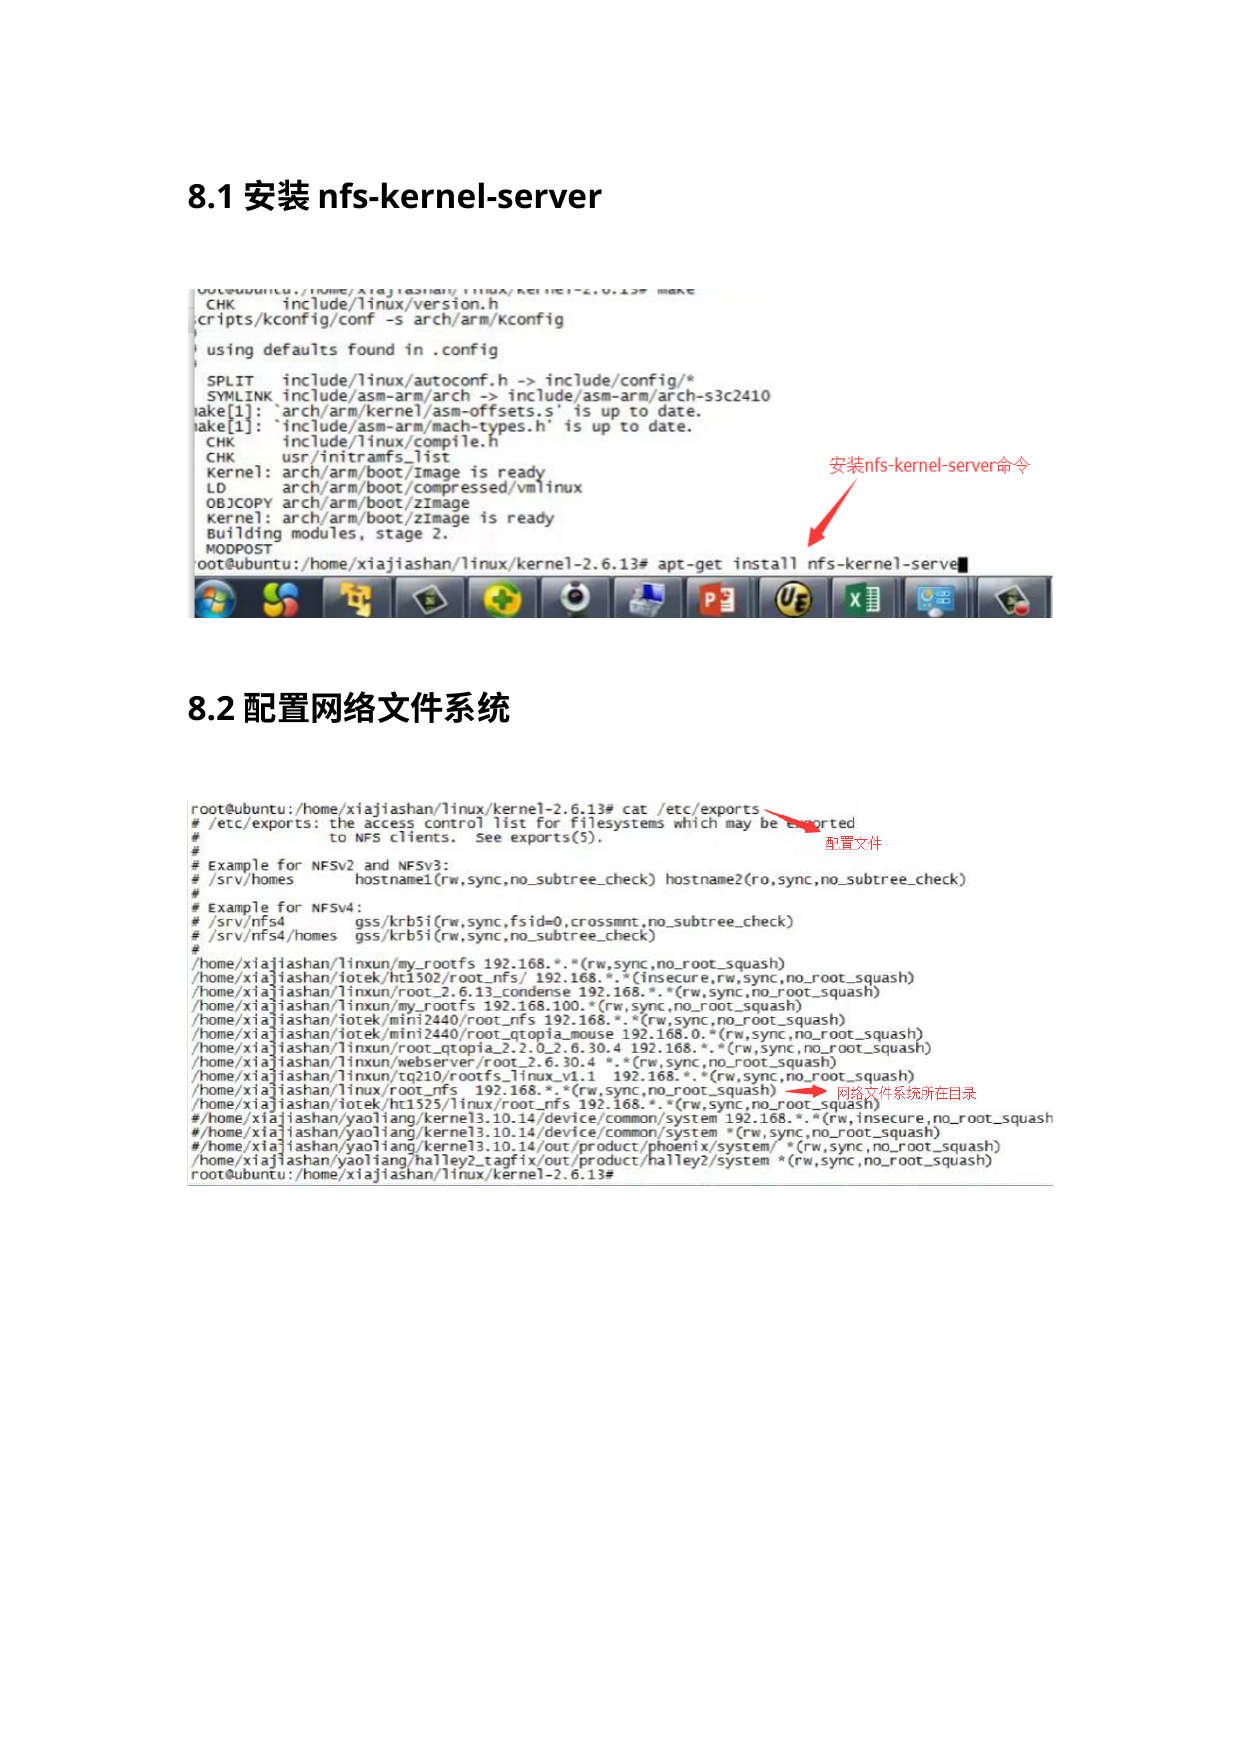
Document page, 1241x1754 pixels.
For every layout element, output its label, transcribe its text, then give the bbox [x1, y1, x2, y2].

subtitle 8.2 配置网络文件系统 [187, 674, 1053, 739]
picture [187, 289, 1053, 618]
subtitle 8.1 安装nfs-kernel-server [187, 162, 1053, 227]
picture [187, 801, 1053, 1186]
